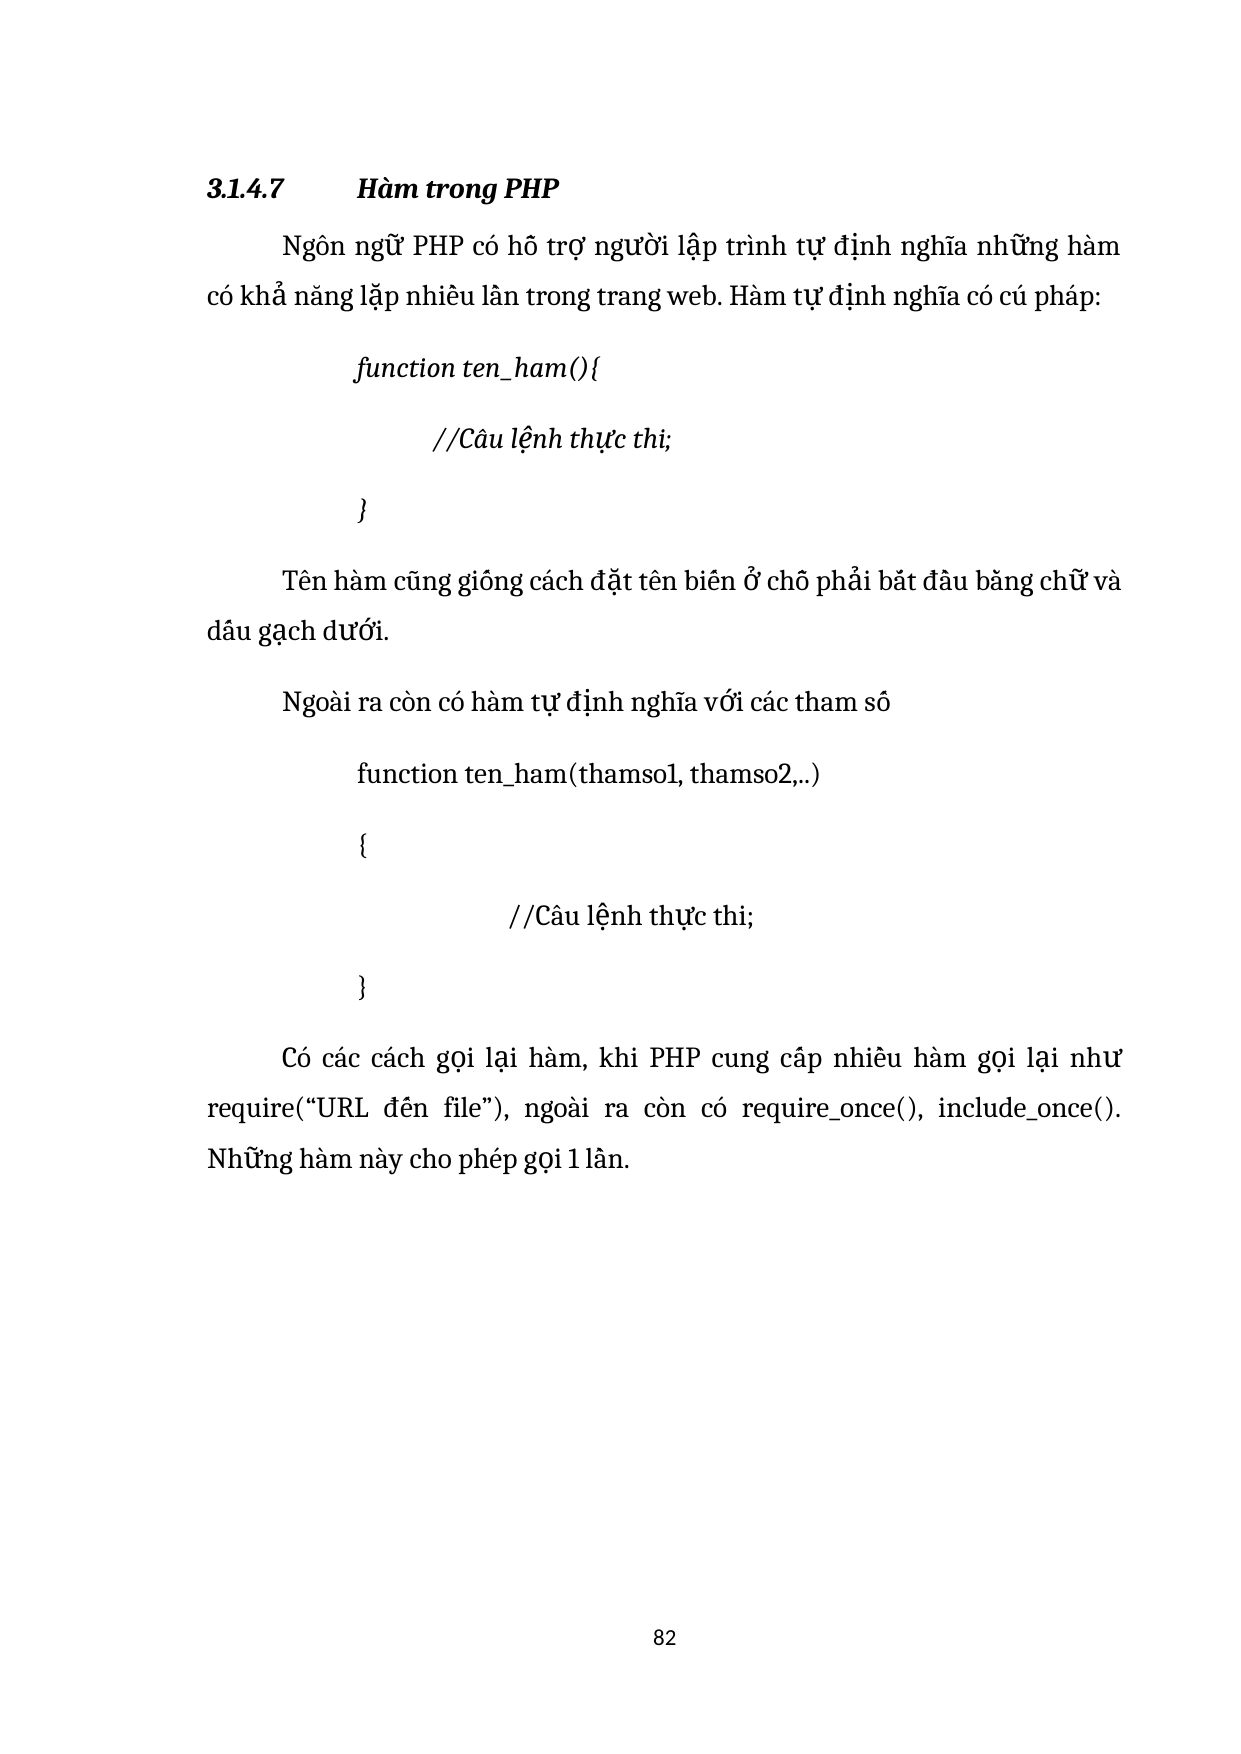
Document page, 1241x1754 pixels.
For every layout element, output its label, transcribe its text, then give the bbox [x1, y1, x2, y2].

text Ngôn ngữ PHP có hỗ trợ người lập trình tự định nghĩa những hàm có khả năng lặp nhiều lần trong trang web. Hàm tự định nghĩa có cú pháp: [207, 229, 1122, 313]
text Có các cách gọi lại hàm, khi PHP cung cấp nhiều hàm gọi lại như require(“URL đến file”), ngoài ra còn có require_once(), include_once(). Những hàm này cho phép gọi 1 lần. [207, 1041, 1122, 1176]
text Tên hàm cũng giống cách đặt tên biến ở chỗ phải bắt đầu bằng chữ và dấu gạch dưới. [207, 564, 1122, 648]
text } [207, 493, 1122, 527]
text } [282, 970, 1122, 1004]
text function ten_ham(){ [207, 351, 1122, 384]
text { [282, 828, 1122, 861]
text //Câu lệnh thực thi; [282, 899, 1122, 933]
text function ten_ham(thamso1, thamso2,..) [207, 757, 1122, 790]
text //Câu lệnh thực thi; [207, 422, 1122, 455]
subtitle Hàm trong PHP [207, 173, 1122, 206]
text Ngoài ra còn có hàm tự định nghĩa với các tham số [207, 686, 1122, 719]
